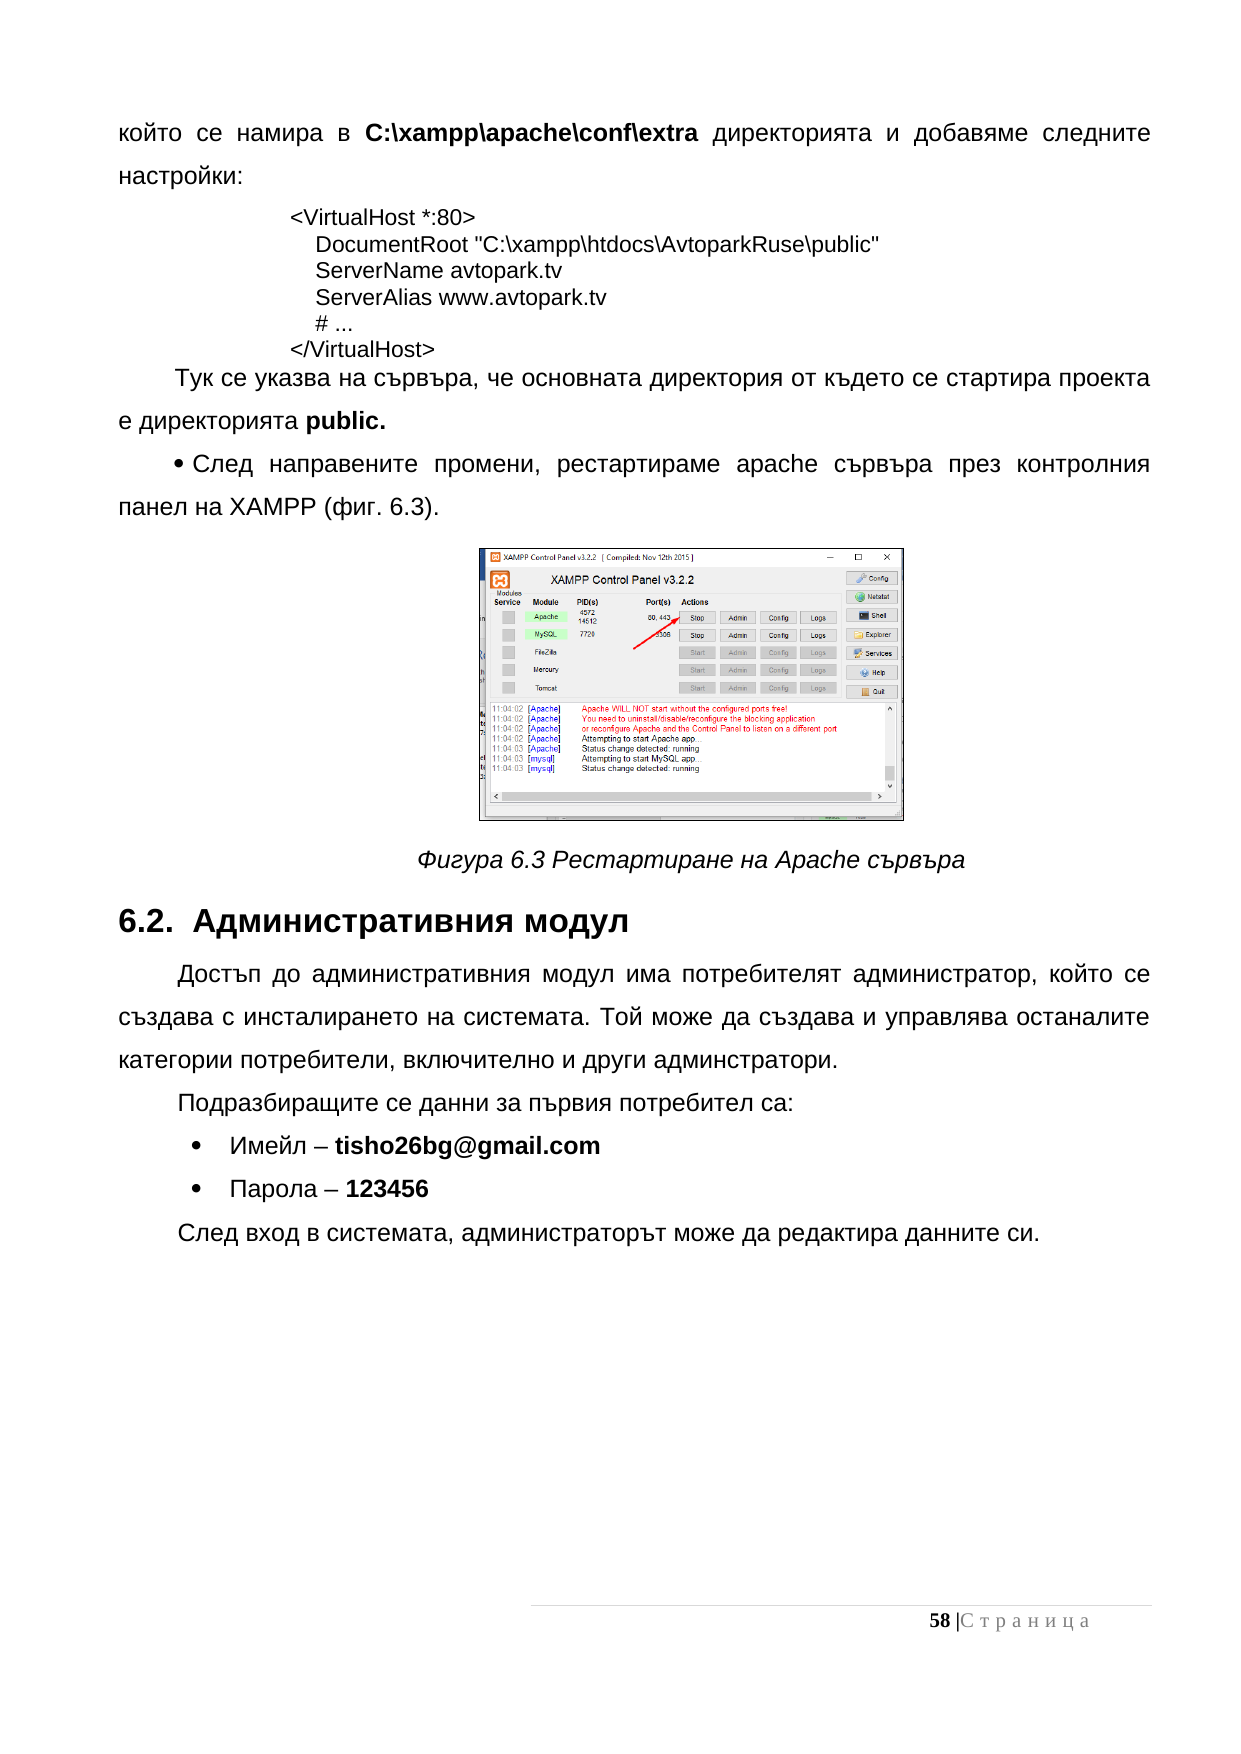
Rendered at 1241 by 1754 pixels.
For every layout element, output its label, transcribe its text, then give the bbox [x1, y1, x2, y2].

list Парола – 123456 [192, 1174, 1152, 1203]
picture [480, 549, 903, 820]
text ServerAlias www.avtopark.tv [231, 283, 1152, 310]
subtitle 6.2. Административния модул [118, 901, 1152, 939]
list След направените промени, рестартираме apache сървъра през контролния панел на XAMPP (фиг. 6.3). [118, 449, 1152, 521]
text <VirtualHost *:80> [231, 204, 1152, 231]
text След вход в системата, администраторът може да редактира данните си. [118, 1218, 1152, 1246]
text # ... [231, 310, 1152, 336]
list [118, 118, 1152, 190]
text DocumentRoot "C:\xampp\htdocs\AvtoparkRuse\public" [231, 231, 1152, 257]
text Достъп до административния модул има потребителят администратор, който се създава с инсталирането на системата. Той може да създава и управлява останалите категории потребители, включително и други админстратори. [118, 959, 1152, 1074]
text ServerName avtopark.tv [231, 257, 1152, 283]
text Фигура 6.3 Рестартиране на Apache сървъра [231, 846, 1152, 874]
text Тук се указва на сървъра, че основната директория от където се стартира проекта е директорията public. [118, 362, 1152, 434]
list Имейл – tisho26bg@gmail.com [192, 1131, 1152, 1160]
text </VirtualHost> [254, 336, 1152, 362]
text Подразбиращите се данни за първия потребител са: [118, 1088, 1152, 1117]
